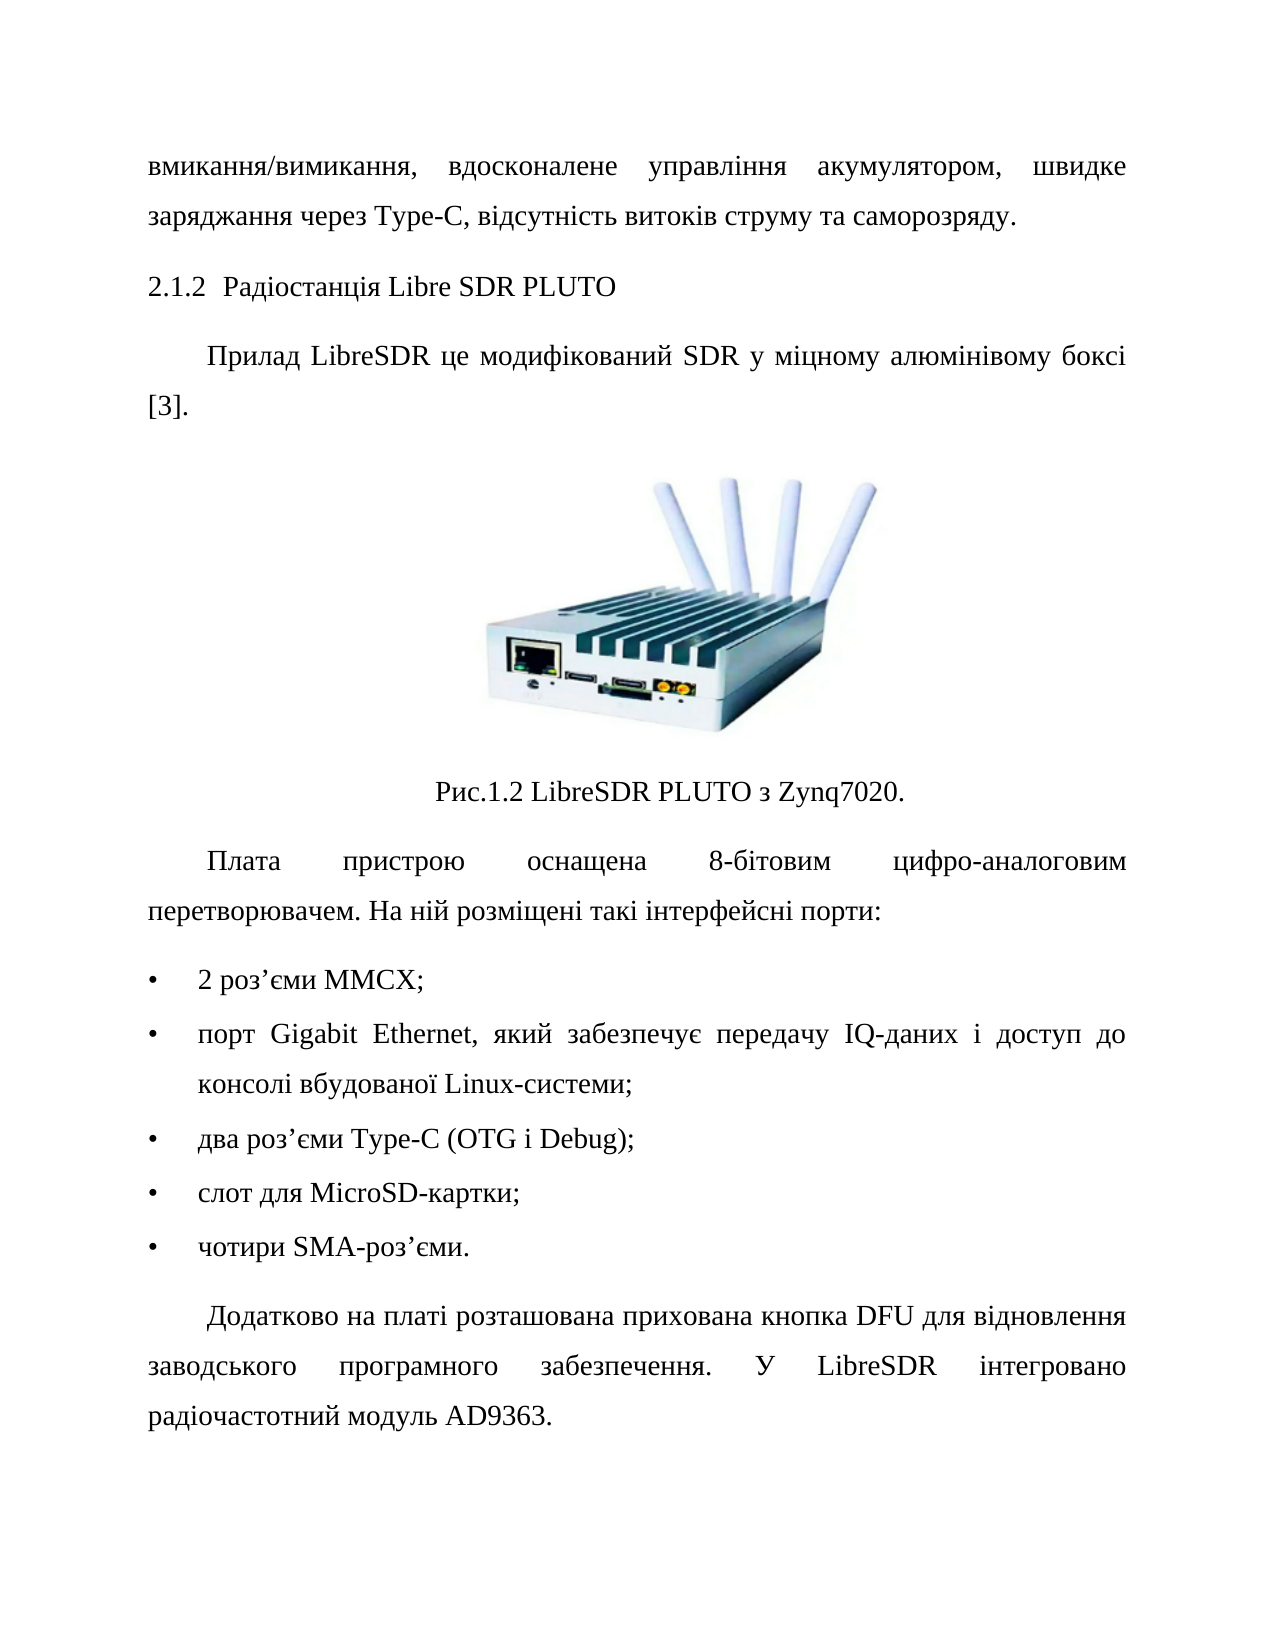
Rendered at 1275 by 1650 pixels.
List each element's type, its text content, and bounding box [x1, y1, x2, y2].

list 2 роз’єми MMCX; [148, 962, 1127, 996]
list чотири SMA-роз’єми. [148, 1229, 1127, 1262]
text Плата пристрою оснащена 8-бітовим цифро-аналоговим перетворювачем. На ній розміщені такі інтерфейсні порти: [148, 843, 1127, 927]
list порт Gigabit Ethernet, який забезпечує передачу IQ-даних і доступ до консолі вбудованої Linux-системи; [148, 1016, 1127, 1100]
picture [433, 457, 907, 745]
subtitle Радіостанція Libre SDR PLUTO [148, 269, 1127, 303]
list два роз’єми Type-C (OTG і Debug); [148, 1121, 1127, 1154]
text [148, 148, 1127, 231]
list слот для MicroSD-картки; [148, 1175, 1127, 1208]
text Рис.1.2 LibreSDR PLUTO з Zynq7020. [148, 774, 1127, 807]
text Прилад LibreSDR це модифікований SDR у міцному алюмінівому боксі [3]. [148, 338, 1127, 422]
text Додатково на платі розташована прихована кнопка DFU для відновлення заводського програмного забезпечення. У LibreSDR інтегровано радіочастотний модуль AD9363. [148, 1298, 1127, 1432]
